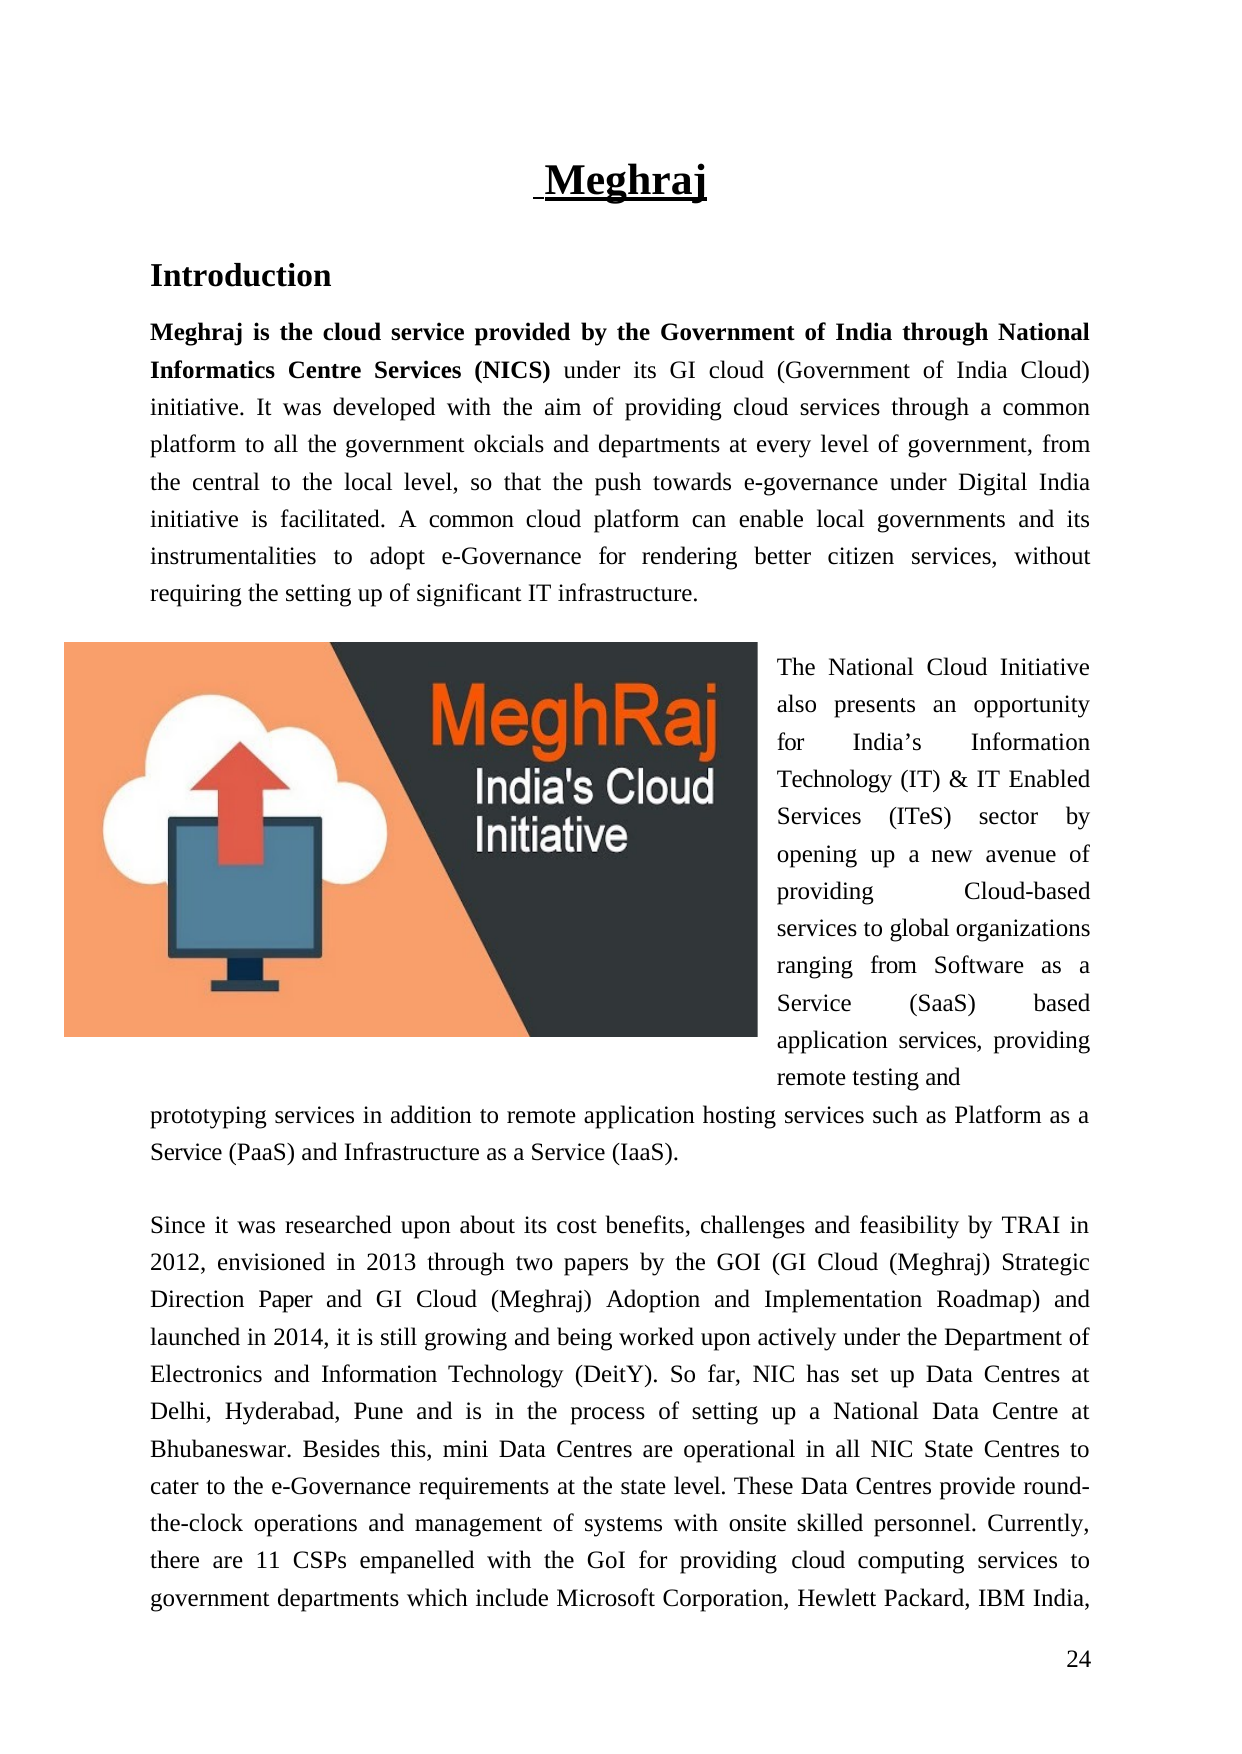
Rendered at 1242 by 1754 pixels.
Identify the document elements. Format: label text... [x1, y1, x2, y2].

subtitle Introduction [150, 256, 1214, 294]
text The National Cloud Initiative also presents an opportunity for India’s Information Technology (IT) & IT Enabled Services (ITeS) sector by opening up a new avenue of providing Cloud-based services to global organizations ranging from Software as a Service (SaaS) based application services, providing remote testing and [777, 652, 1090, 1091]
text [150, 1210, 1090, 1612]
text prototyping services in addition to remote application hosting services such as Platform as a Service (PaaS) and Infrastructure as a Service (IaaS). [150, 1100, 1089, 1166]
text Meghraj is the cloud service provided by the Government of India through National Informatics Centre Services (NICS) under its GI cloud (Government of India Cloud) initiative. It was developed with the aim of providing cloud services through a common platform to all the government okcials and departments at every level of government, from the central to the local level, so that the push towards e-governance under Digital India initiative is facilitated. A common cloud platform can enable local governments and its instrumentalities to adopt e-Governance for rendering better citizen services, without requiring the setting up of significant IT infrastructure. [150, 317, 1090, 607]
picture [64, 642, 758, 1037]
subtitle Meghraj [48, 153, 1192, 203]
